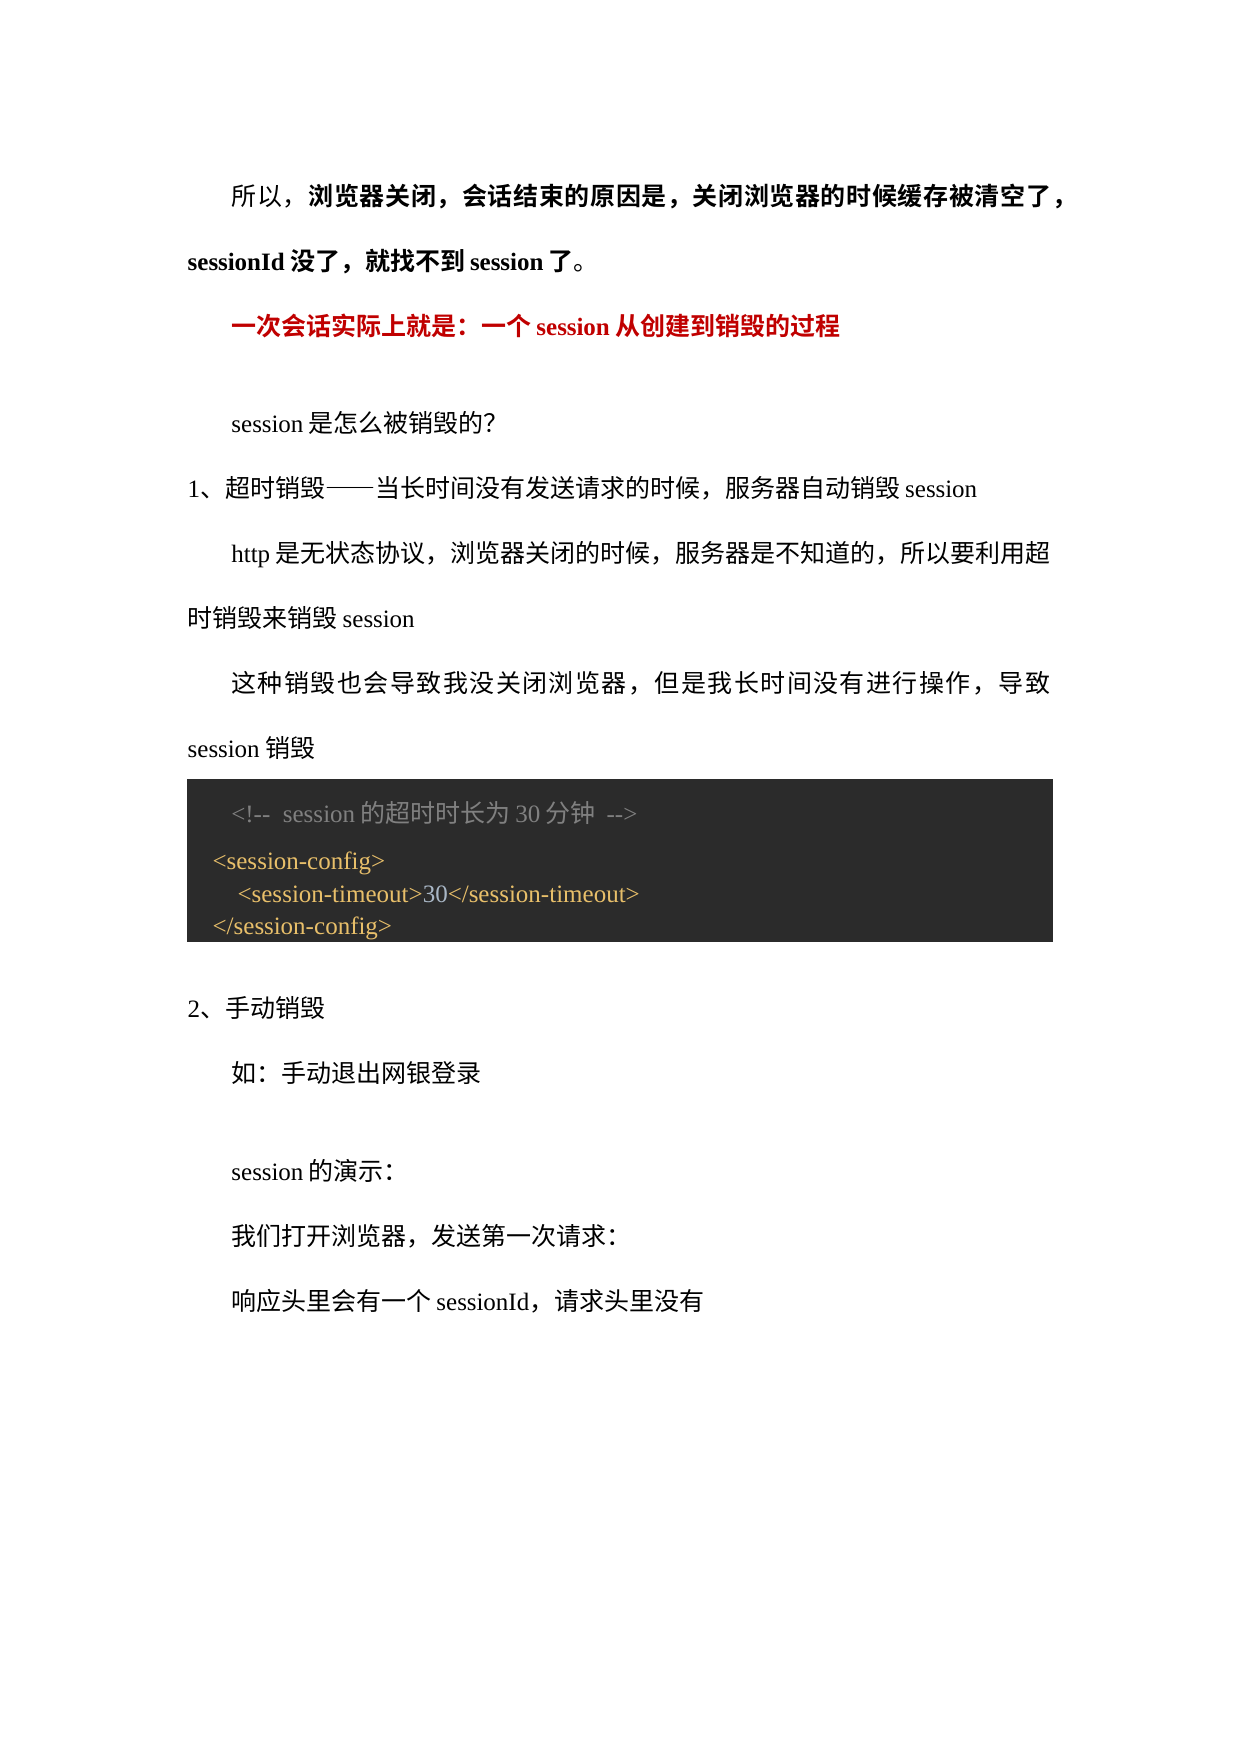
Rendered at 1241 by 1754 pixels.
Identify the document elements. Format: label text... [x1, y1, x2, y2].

list 超时销毁——当长时间没有发送请求的时候，服务器自动销毁session [187, 454, 1053, 519]
text 一次会话实际上就是：一个session从创建到销毁的过程 [187, 292, 1053, 357]
text 响应头里会有一个sessionId，请求头里没有 [187, 1267, 1053, 1332]
text 我们打开浏览器，发送第一次请求： [187, 1202, 1053, 1267]
text 这种销毁也会导致我没关闭浏览器，但是我长时间没有进行操作，导致session销毁 [187, 649, 1053, 779]
text session是怎么被销毁的？ [187, 389, 1053, 454]
list 手动销毁 [187, 974, 1053, 1039]
text 所以，浏览器关闭，会话结束的原因是，关闭浏览器的时候缓存被清空了，sessionId没了，就找不到session了。 [187, 162, 1053, 292]
text <!-- session的超时时长为30分钟 --> <session-config> <session-timeout>30</session-timeout> </session-config> [187, 779, 1053, 942]
text 如：手动退出网银登录 [187, 1039, 1053, 1104]
text http是无状态协议，浏览器关闭的时候，服务器是不知道的，所以要利用超时销毁来销毁session [187, 519, 1053, 649]
text session的演示： [187, 1137, 1053, 1202]
